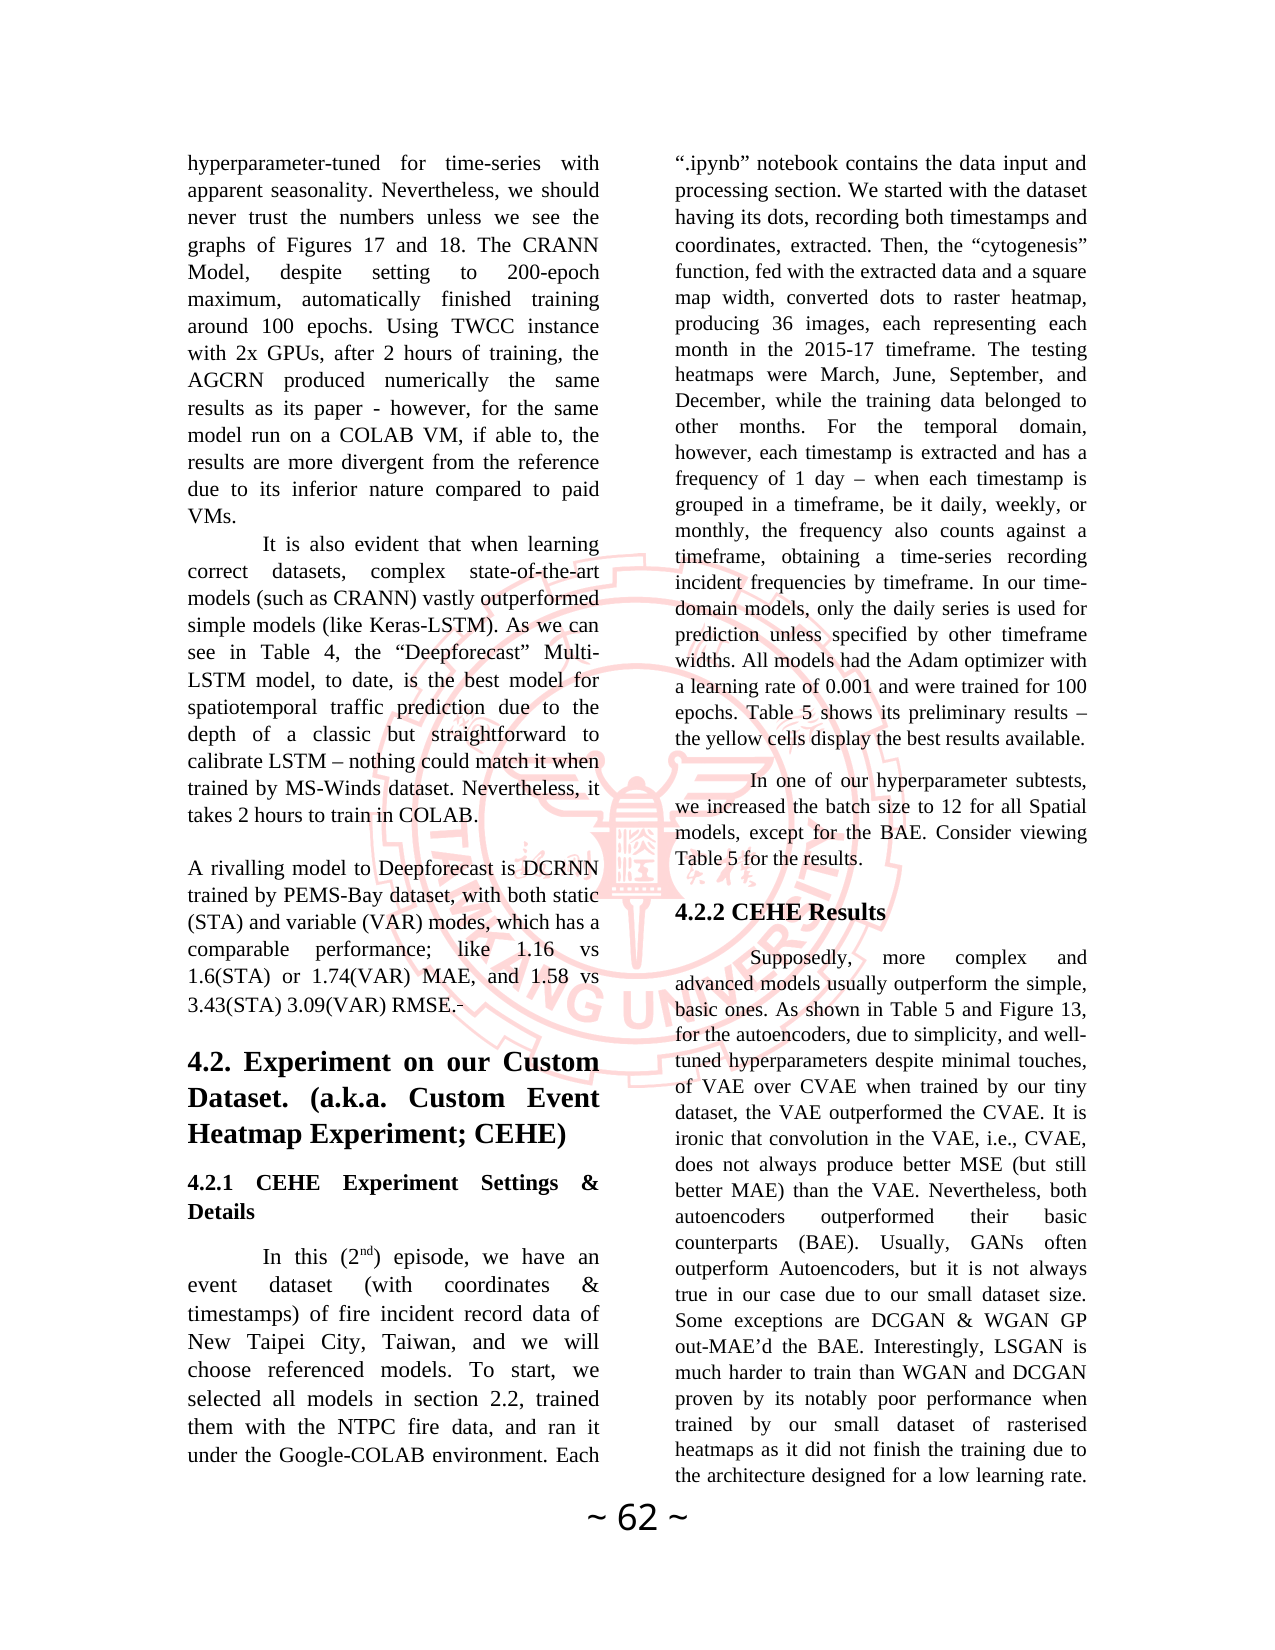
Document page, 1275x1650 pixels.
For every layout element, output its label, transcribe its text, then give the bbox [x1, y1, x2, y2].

text In one of our hyperparameter subtests, we increased the batch size to 12 for all Spatial models, except for the BAE. Consider viewing Table 5 for the results. [675, 768, 1087, 870]
text It is also evident that when learning correct datasets, complex state-of-the-art models (such as CRANN) vastly outperformed simple models (like Keras-LSTM). As we can see in Table 4, the “Deepforecast” Multi-LSTM model, to date, is the best model for spatiotemporal traffic prediction due to the depth of a classic but straightforward to calibrate LSTM – nothing could match it when trained by MS-Winds dataset. Nevertheless, it takes 2 hours to train in COLAB. [187, 531, 600, 828]
text 4.2. Experiment on our Custom Dataset. (a.k.a. Custom Event Heatmap Experiment; CEHE) [187, 1044, 600, 1150]
text In this (2nd) episode, we have an event dataset (with coordinates & timestamps) of fire incident record data of New Taipei City, Taiwan, and we will choose referenced models. To start, we selected all models in section 2.2, trained them with the NTPC fire data, and ran it under the Google-COLAB environment. Each “.ipynb” notebook contains the data input and processing section. We started with the dataset having its dots, recording both timestamps and coordinates, extracted. Then, the “cytogenesis” function, fed with the extracted data and a square map width, converted dots to raster heatmap, producing 36 images, each representing each month in the 2015-17 timeframe. The testing heatmaps were March, June, September, and December, while the training data belonged to other months. For the temporal domain, however, each timestamp is extracted and has a frequency of 1 day – when each timestamp is grouped in a timeframe, be it daily, weekly, or monthly, the frequency also counts against a timeframe, obtaining a time-series recording incident frequencies by timeframe. In our time-domain models, only the daily series is used for prediction unless specified by other timeframe widths. All models had the Adam optimizer with a learning rate of 0.001 and were trained for 100 epochs. Table 5 shows its preliminary results – the yellow cells display the best results available. [675, 150, 1087, 749]
text 4.2.2 CEHE Results [675, 897, 1087, 926]
text 4.2.1 CEHE Experiment Settings & Details [187, 1169, 600, 1224]
text In this (2nd) episode, we have an event dataset (with coordinates & timestamps) of fire incident record data of New Taipei City, Taiwan, and we will choose referenced models. To start, we selected all models in section 2.2, trained them with the NTPC fire data, and ran it under the Google-COLAB environment. Each “.ipynb” notebook contains the data input and processing section. We started with the dataset having its dots, recording both timestamps and coordinates, extracted. Then, the “cytogenesis” function, fed with the extracted data and a square map width, converted dots to raster heatmap, producing 36 images, each representing each month in the 2015-17 timeframe. The testing heatmaps were March, June, September, and December, while the training data belonged to other months. For the temporal domain, however, each timestamp is extracted and has a frequency of 1 day – when each timestamp is grouped in a timeframe, be it daily, weekly, or monthly, the frequency also counts against a timeframe, obtaining a time-series recording incident frequencies by timeframe. In our time-domain models, only the daily series is used for prediction unless specified by other timeframe widths. All models had the Adam optimizer with a learning rate of 0.001 and were trained for 100 epochs. Table 5 shows its preliminary results – the yellow cells display the best results available. [187, 1243, 600, 1467]
text A rivalling model to Deepforecast is DCRNN trained by PEMS-Bay dataset, with both static (STA) and variable (VAR) modes, which has a comparable performance; like 1.16 vs 1.6(STA) or 1.74(VAR) MAE, and 1.58 vs 3.43(STA) 3.09(VAR) RMSE. [187, 855, 600, 1017]
